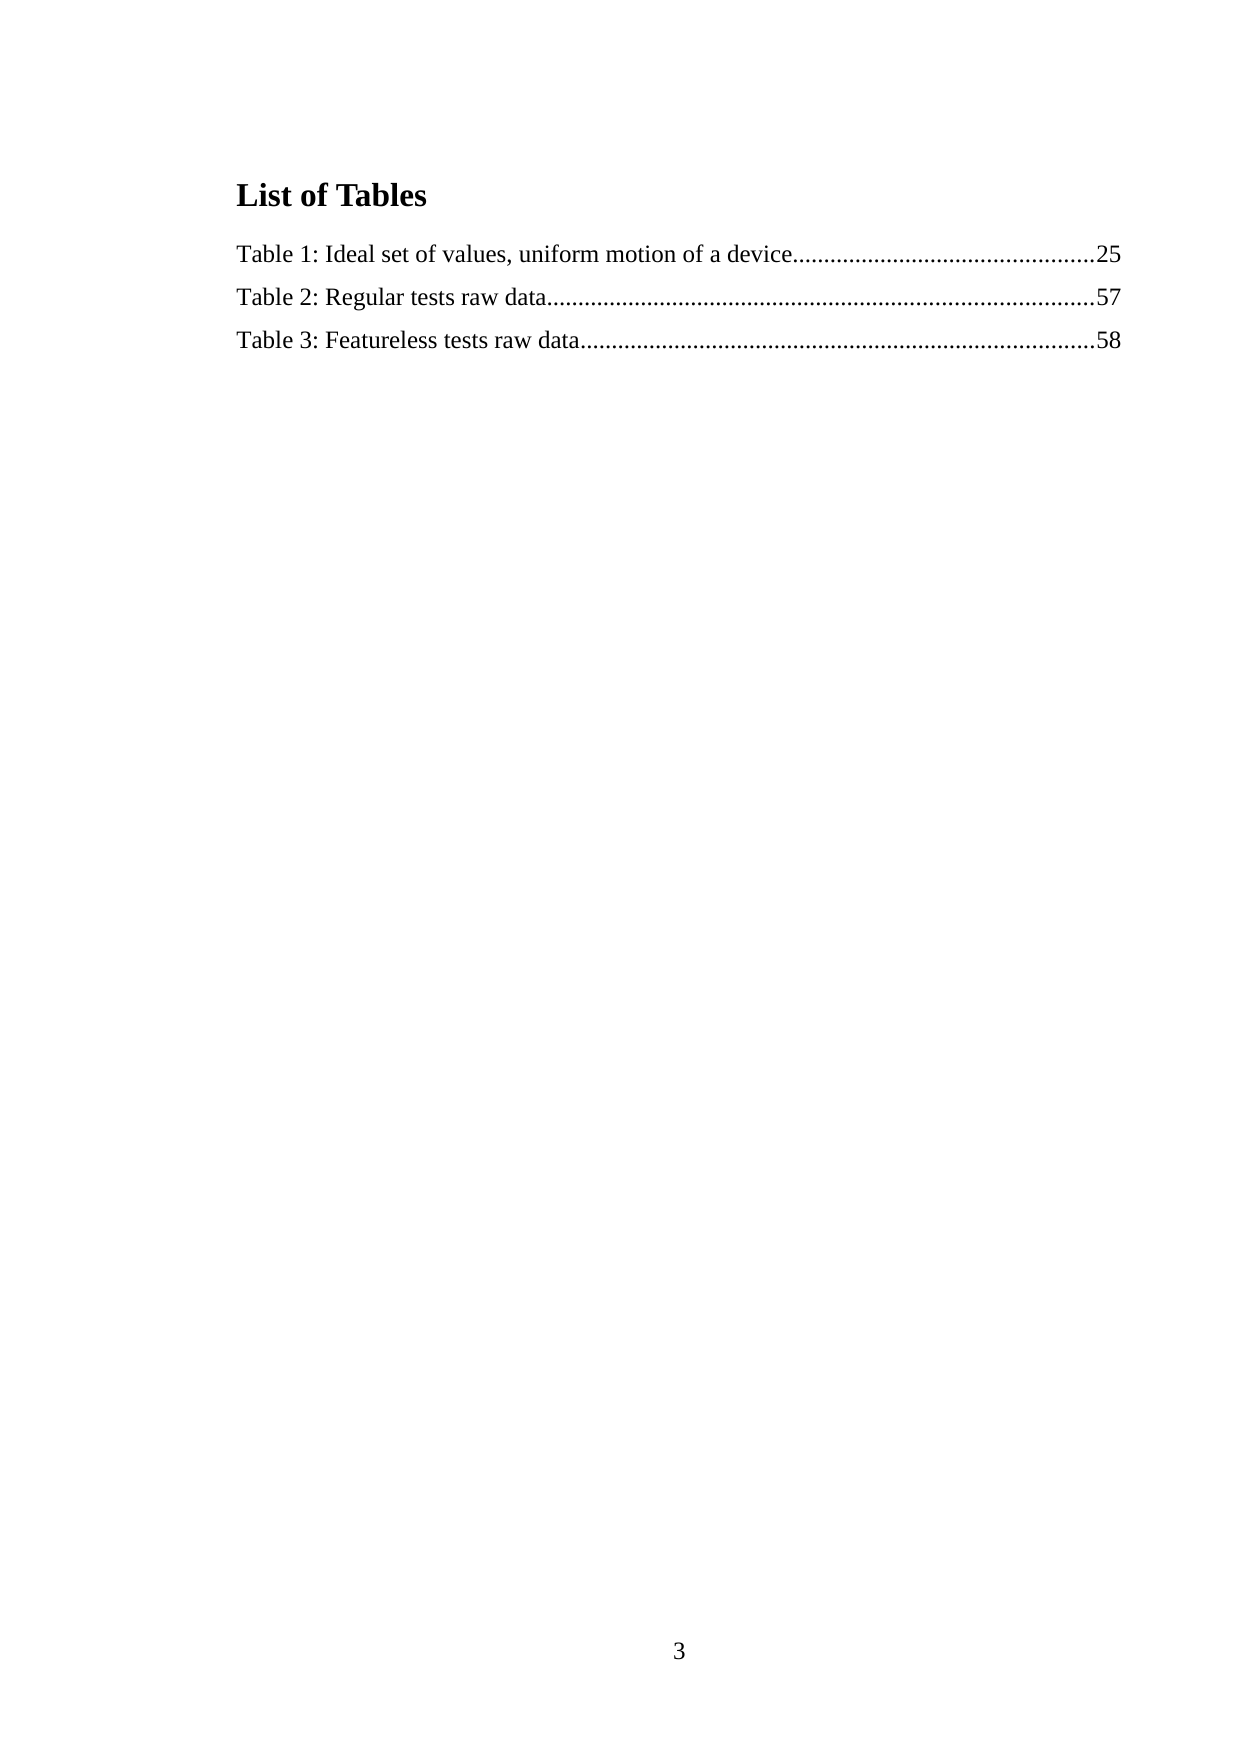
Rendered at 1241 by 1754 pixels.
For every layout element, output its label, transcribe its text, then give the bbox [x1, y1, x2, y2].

text Table 1: Ideal set of values, uniform motion of a device. 25 [236, 239, 1122, 267]
text Table 2: Regular tests raw data 57 [236, 282, 1122, 311]
subtitle List of Tables [236, 175, 1122, 213]
text Table 3: Featureless tests raw data 58 [236, 325, 1122, 354]
